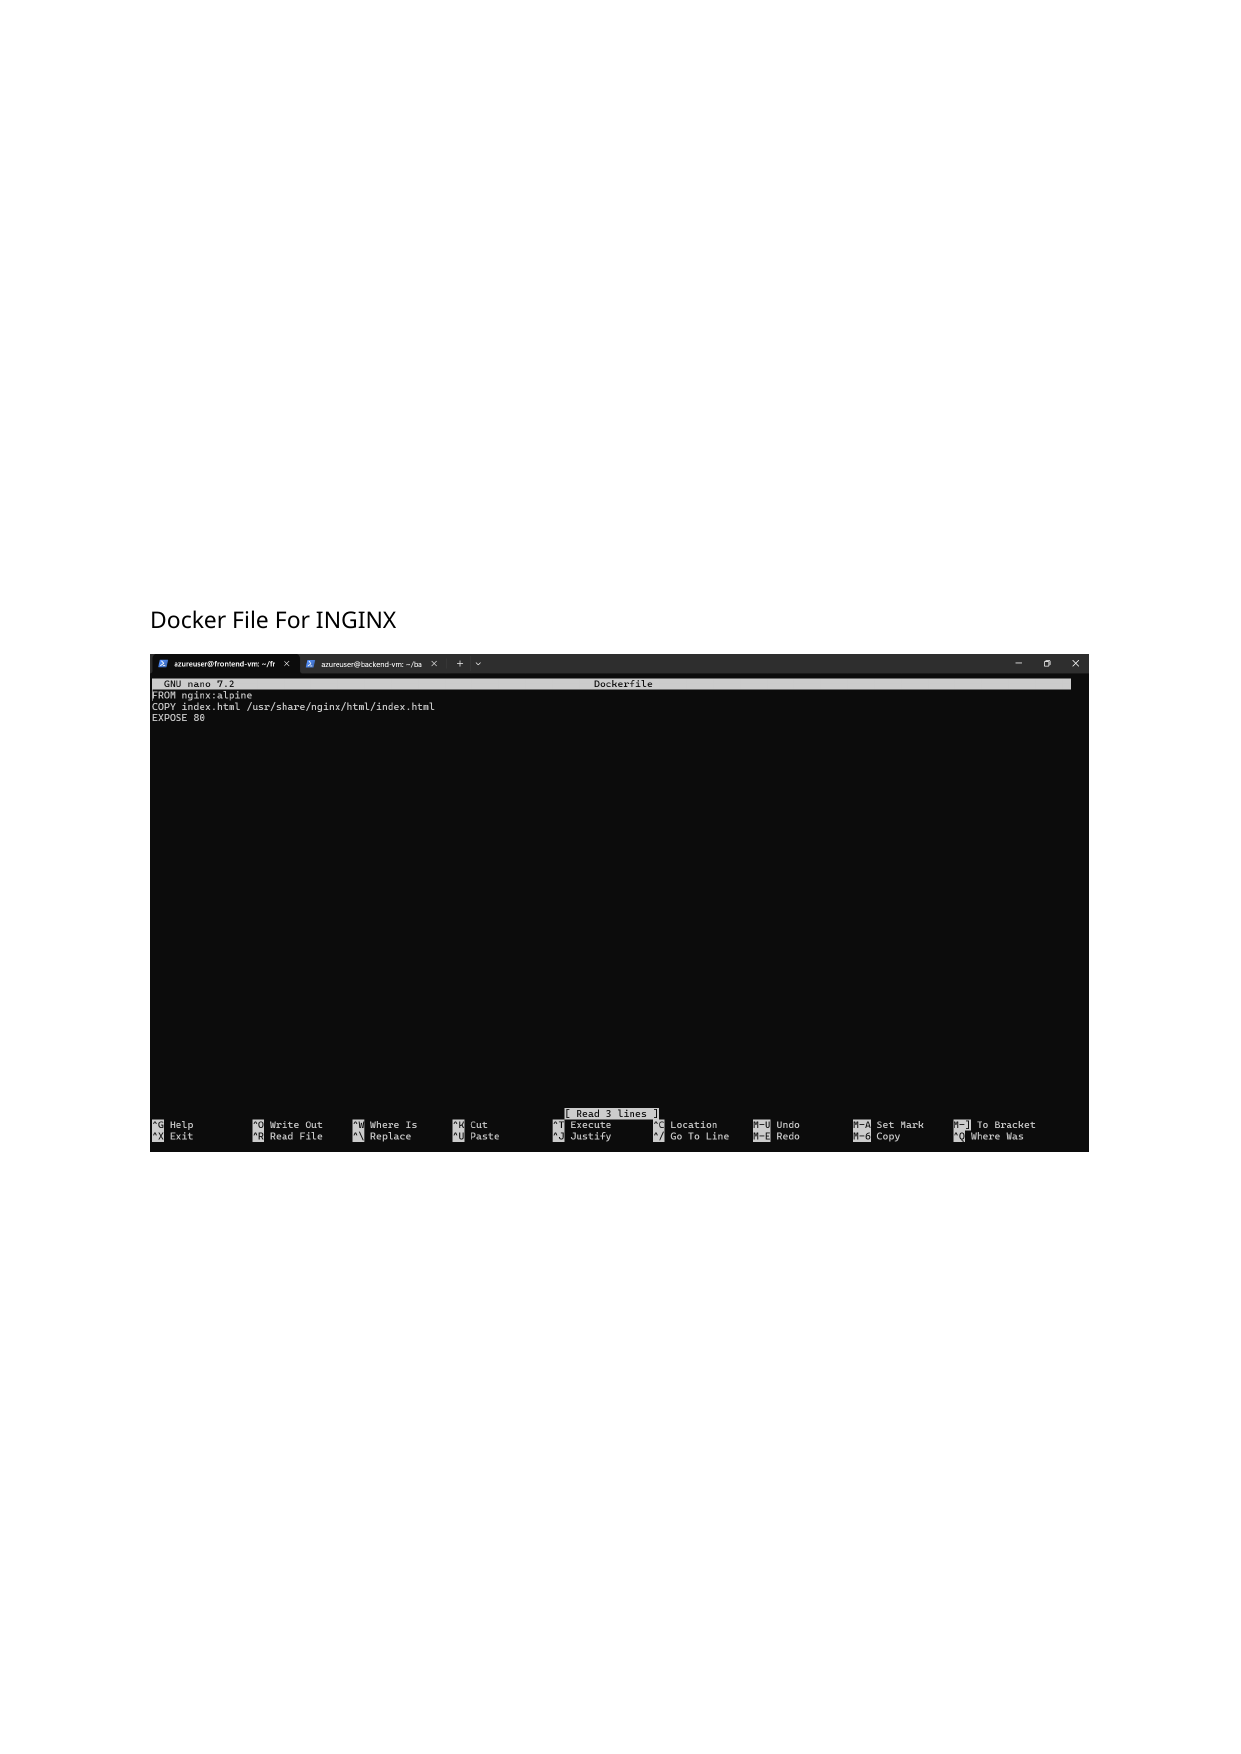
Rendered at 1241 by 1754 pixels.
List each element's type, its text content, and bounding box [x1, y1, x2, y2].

picture [150, 654, 1089, 1152]
text Docker File For INGINX [150, 604, 1090, 635]
